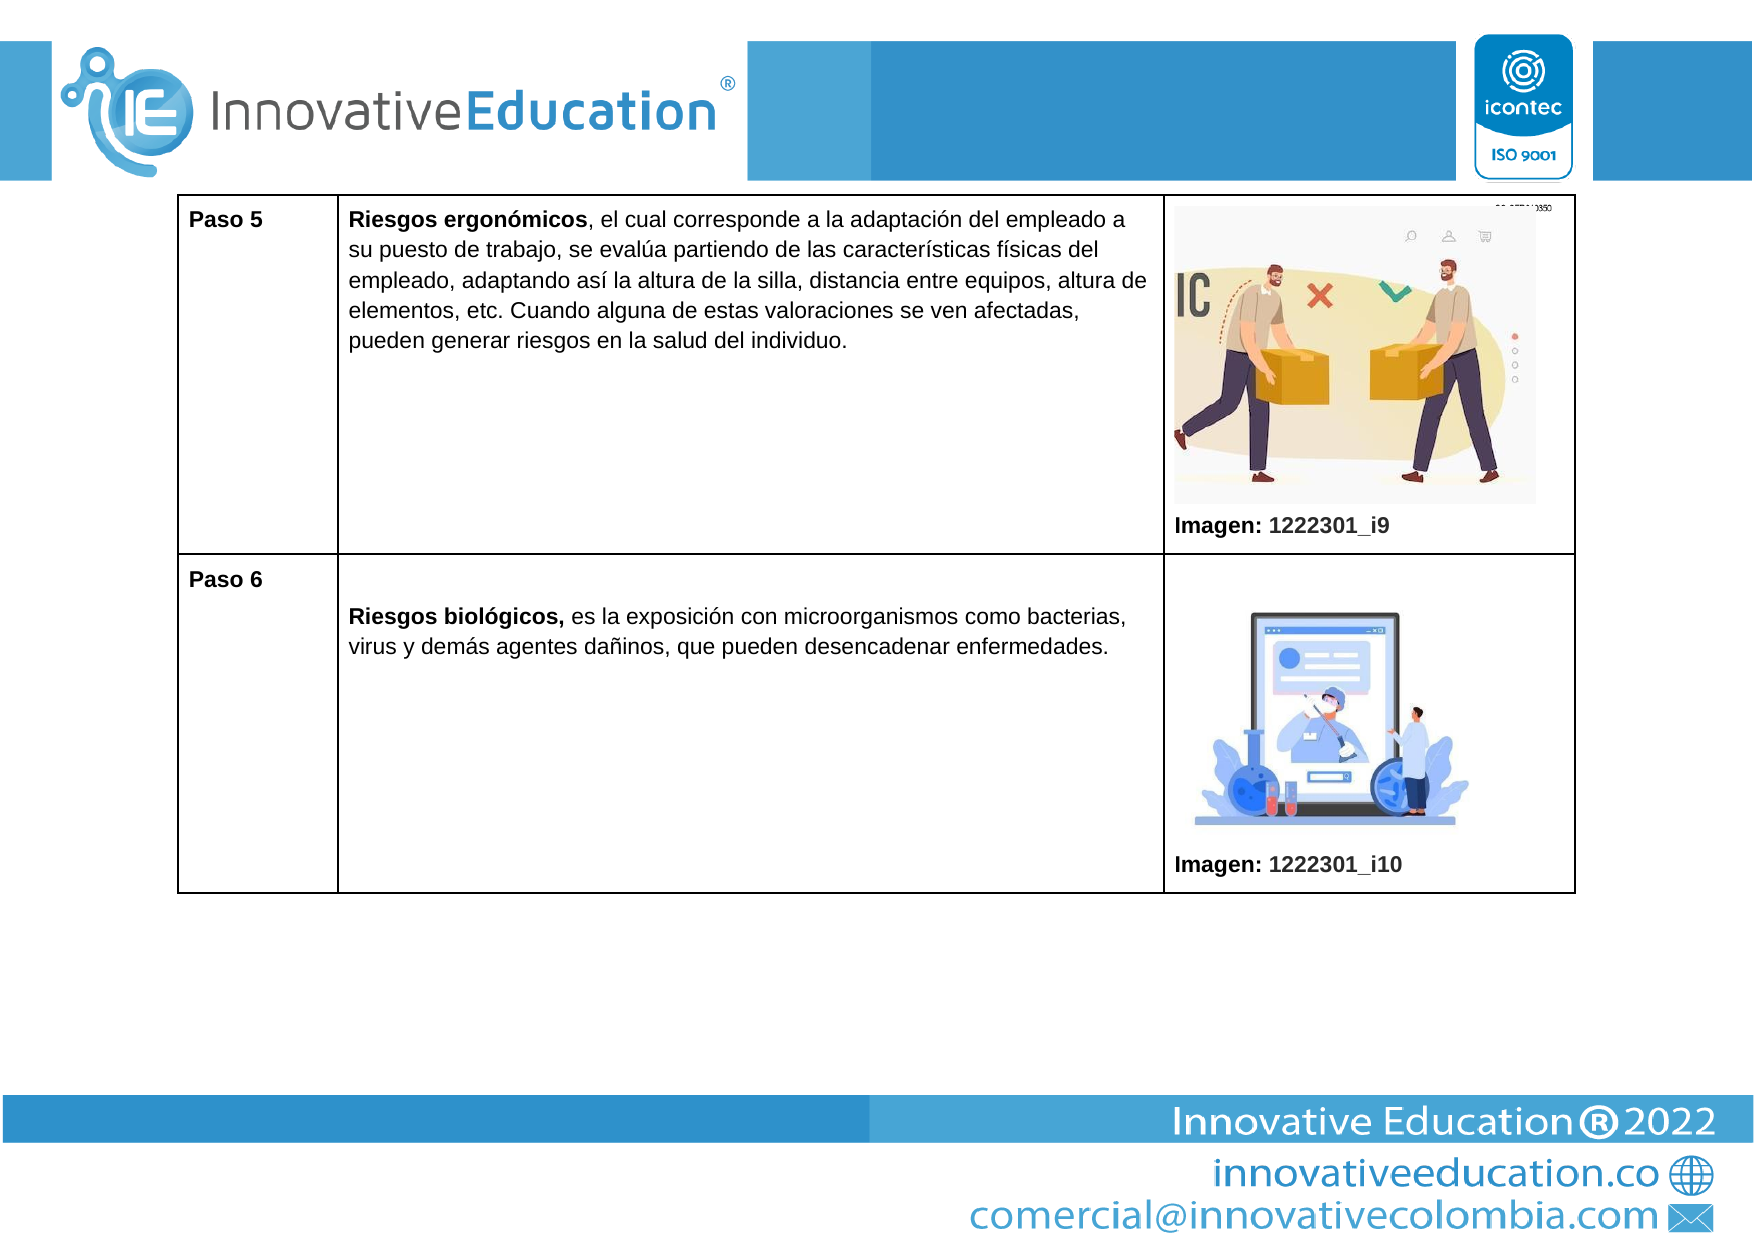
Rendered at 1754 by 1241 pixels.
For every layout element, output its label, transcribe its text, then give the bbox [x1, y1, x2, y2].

table_cell Paso 6 [179, 555, 337, 892]
picture [1174, 595, 1489, 843]
picture [1593, 28, 1752, 194]
picture [2, 1093, 1754, 1239]
table_cell Imagen: 1222301_i9 [1165, 196, 1574, 553]
picture [1471, 32, 1576, 194]
picture [1174, 206, 1536, 504]
table_cell Imagen: 1222301_i10 [1165, 555, 1574, 892]
table_cell Riesgos ergonómicos, el cual corresponde a la adaptación del empleado a su puesto de trabajo, se evalúa partiendo de las características físicas del empleado, adaptando así la altura de la silla, distancia entre equipos, altura de elementos, etc. Cuando alguna de estas valoraciones se ven afectadas, pueden generar riesgos en la salud del individuo. [339, 196, 1163, 553]
table_cell Riesgos biológicos, es la exposición con microorganismos como bacterias, virus y demás agentes dañinos, que pueden desencadenar enfermedades. [339, 555, 1163, 892]
picture [0, 28, 1456, 194]
table_cell Paso 5 [179, 196, 337, 553]
